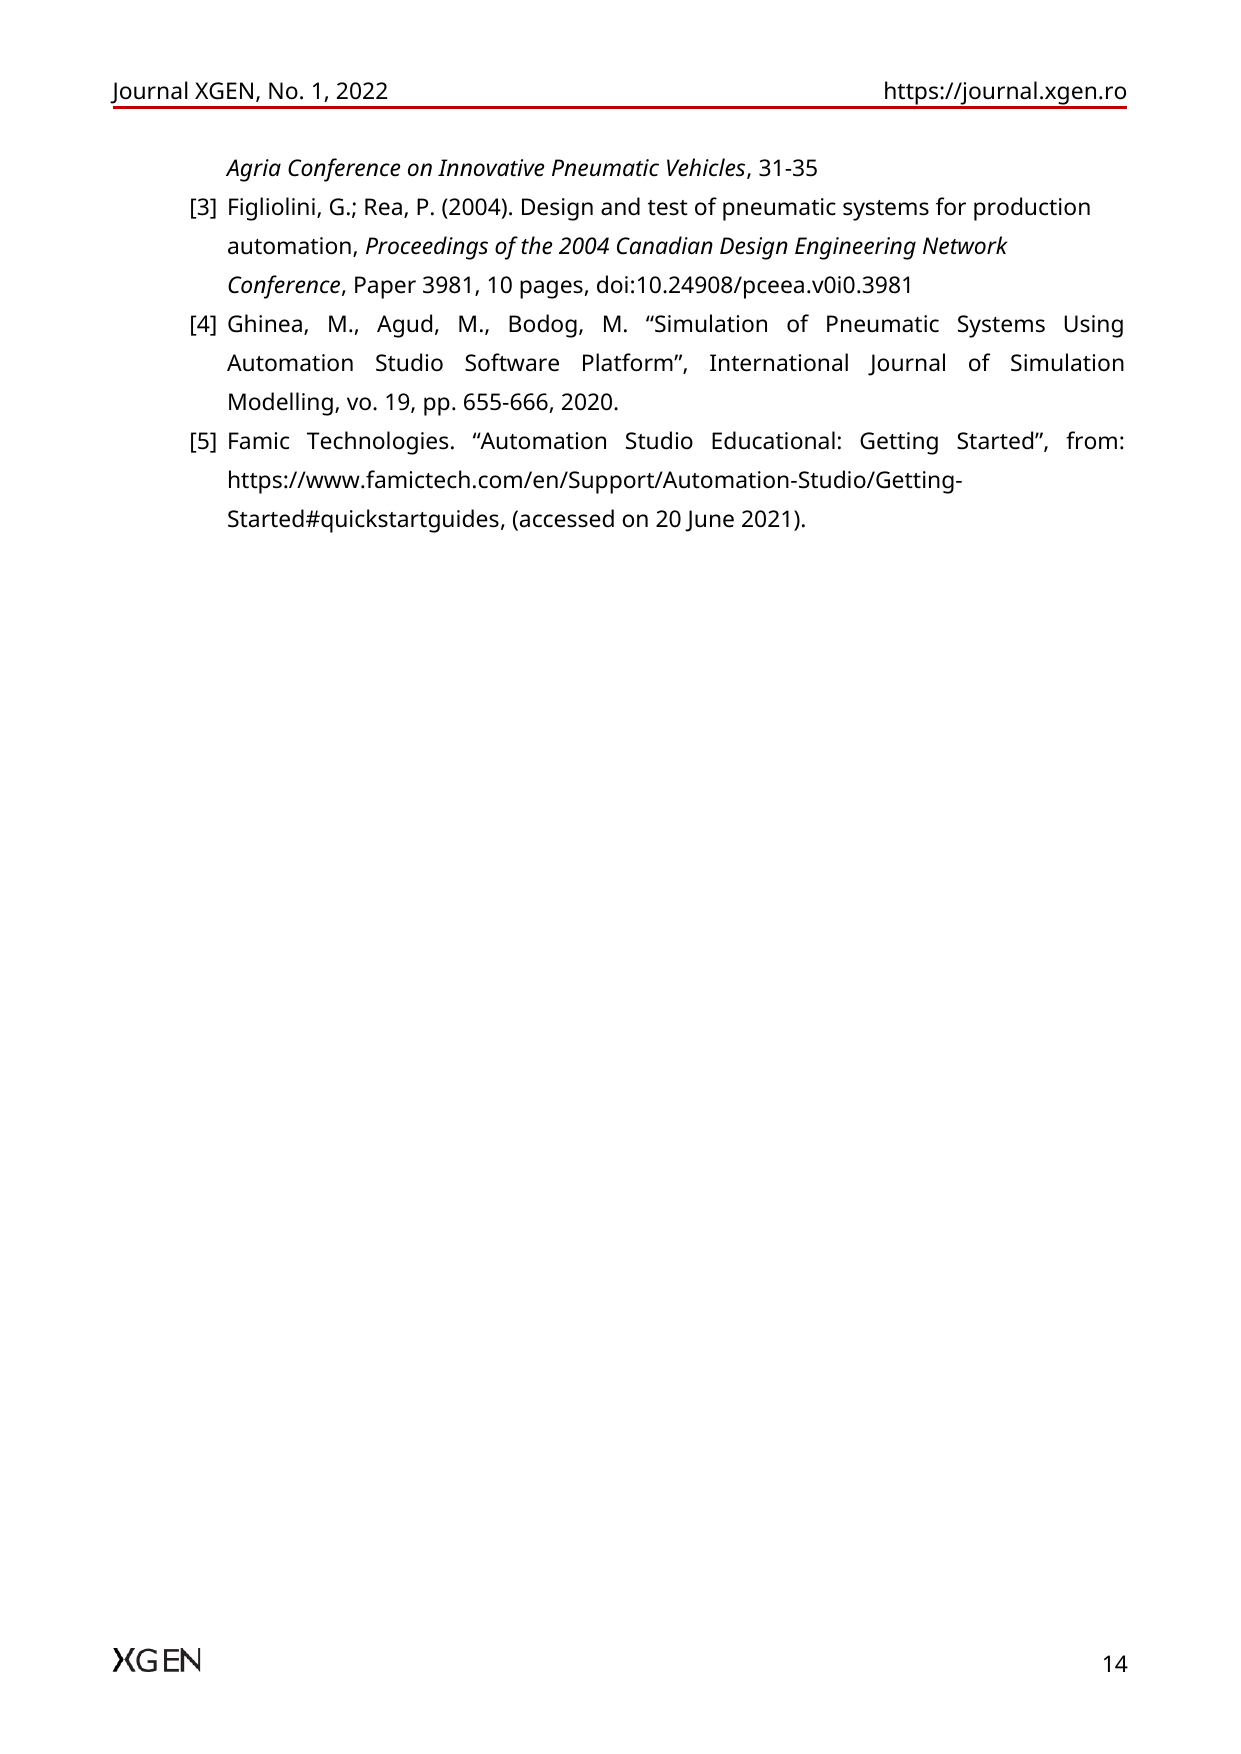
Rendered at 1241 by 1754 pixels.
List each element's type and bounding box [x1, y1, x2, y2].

picture [112, 1648, 201, 1672]
